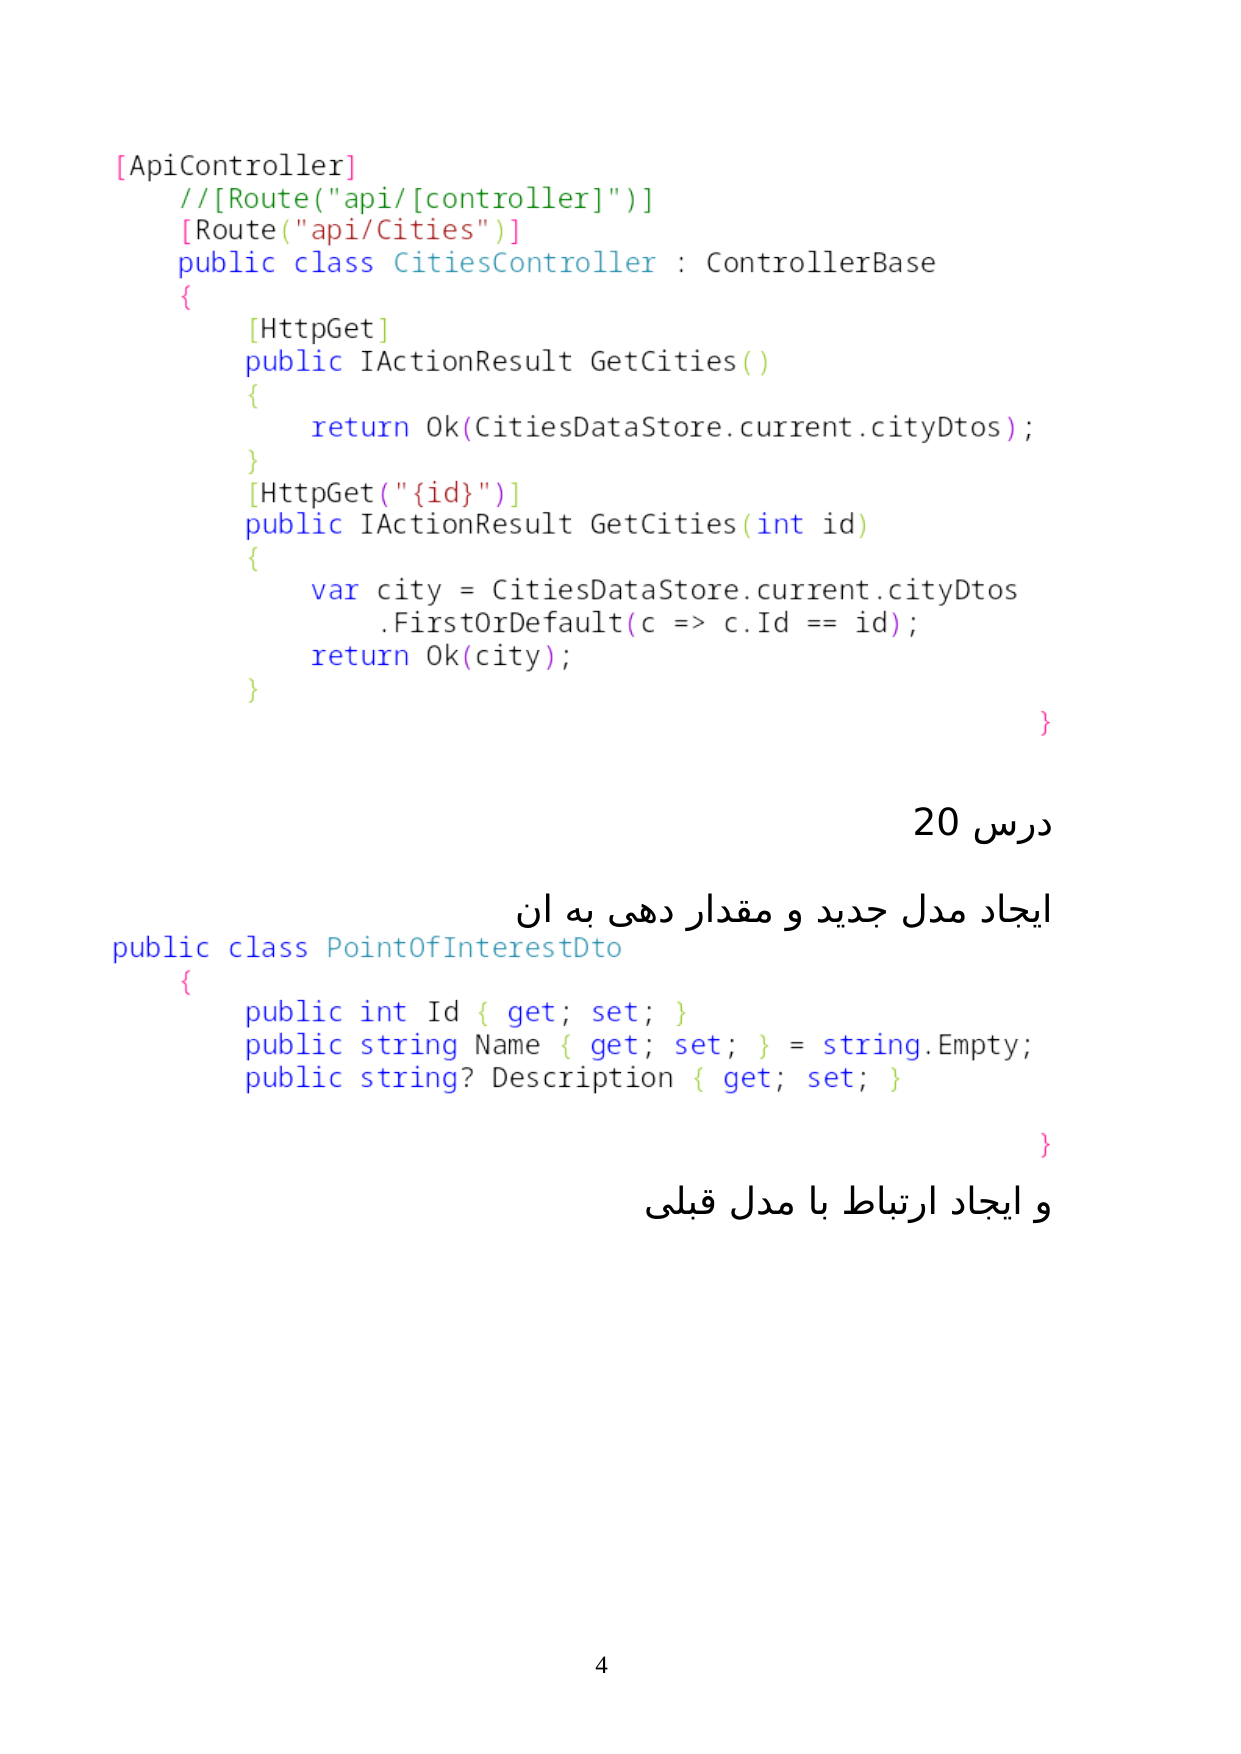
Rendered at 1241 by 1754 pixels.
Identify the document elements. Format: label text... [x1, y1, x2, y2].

text درس 20 [150, 801, 1053, 844]
text و ایجاد ارتباط با مدل قبلی [150, 1180, 1053, 1223]
text ایجاد مدل جدید و مقدار دهی به ان [150, 888, 1053, 931]
